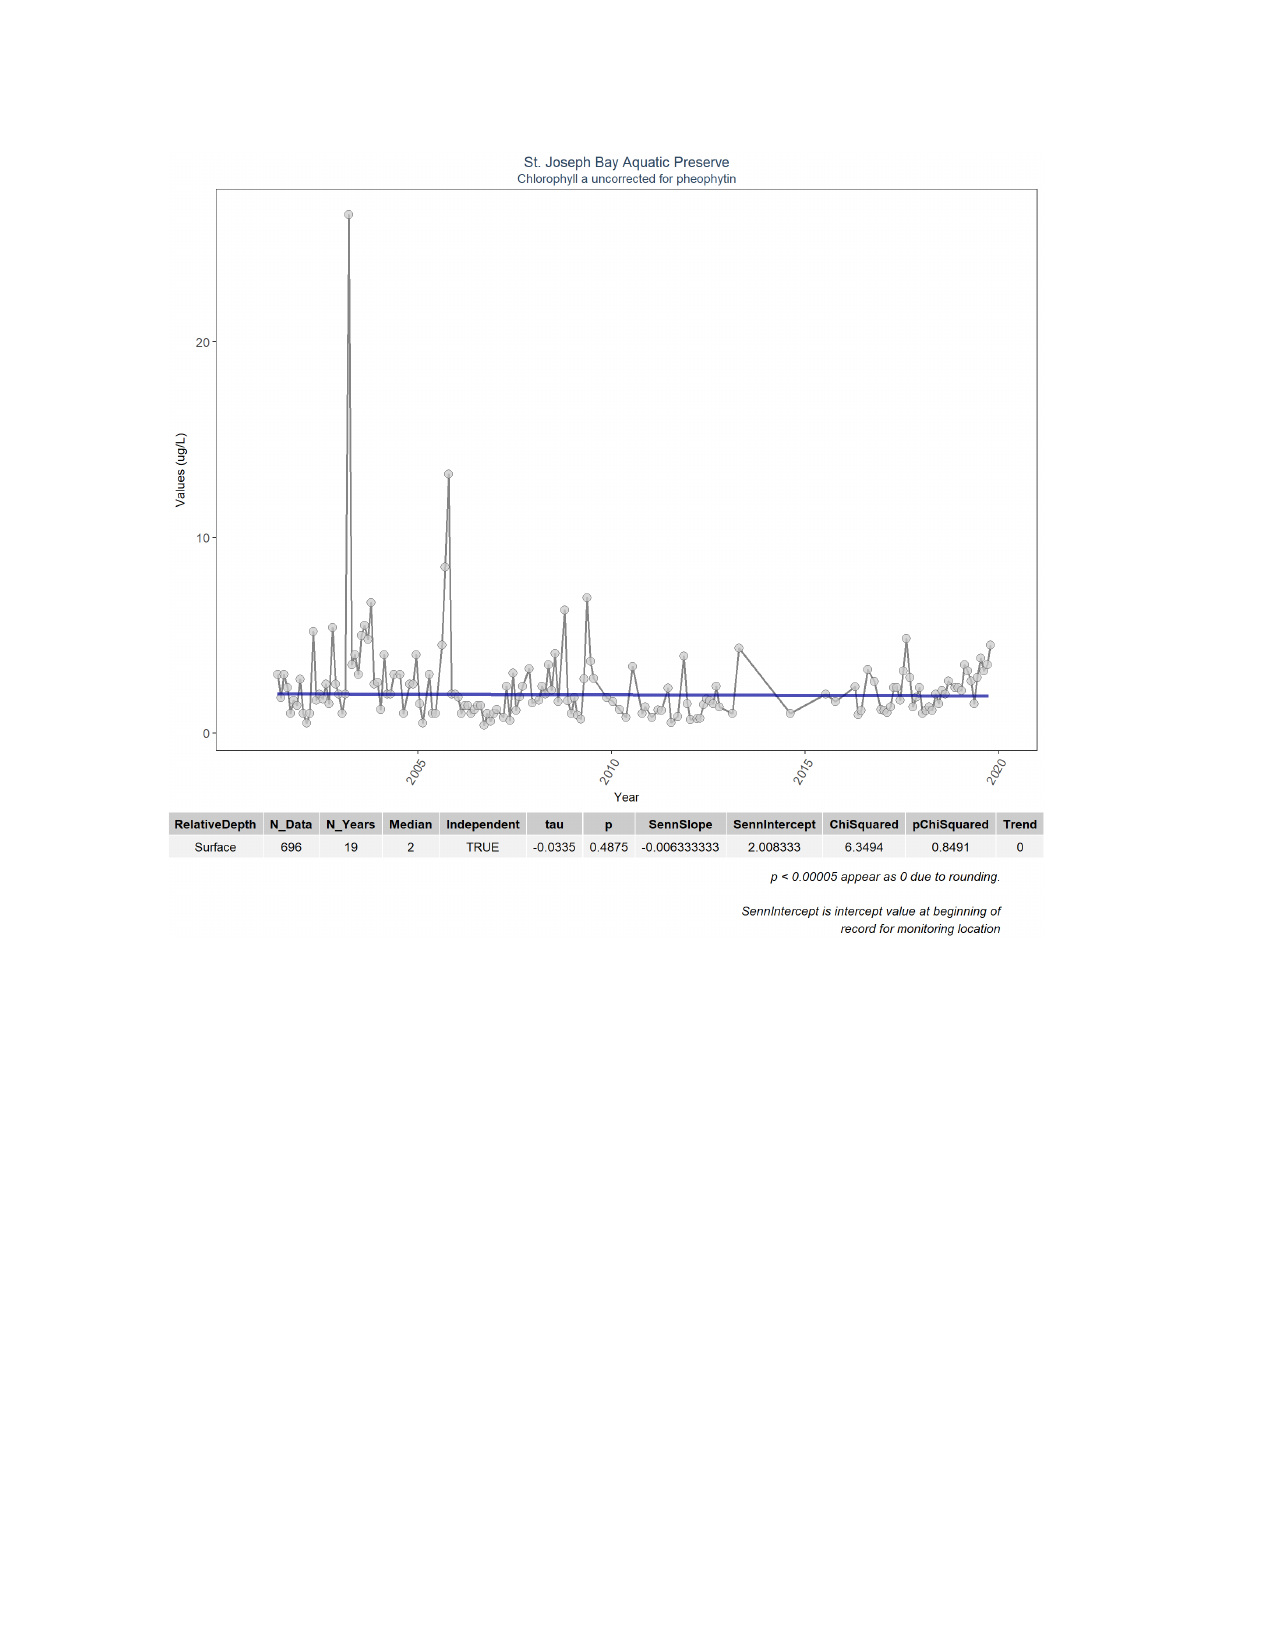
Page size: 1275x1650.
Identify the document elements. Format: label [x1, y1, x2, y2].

picture [168, 150, 1044, 938]
